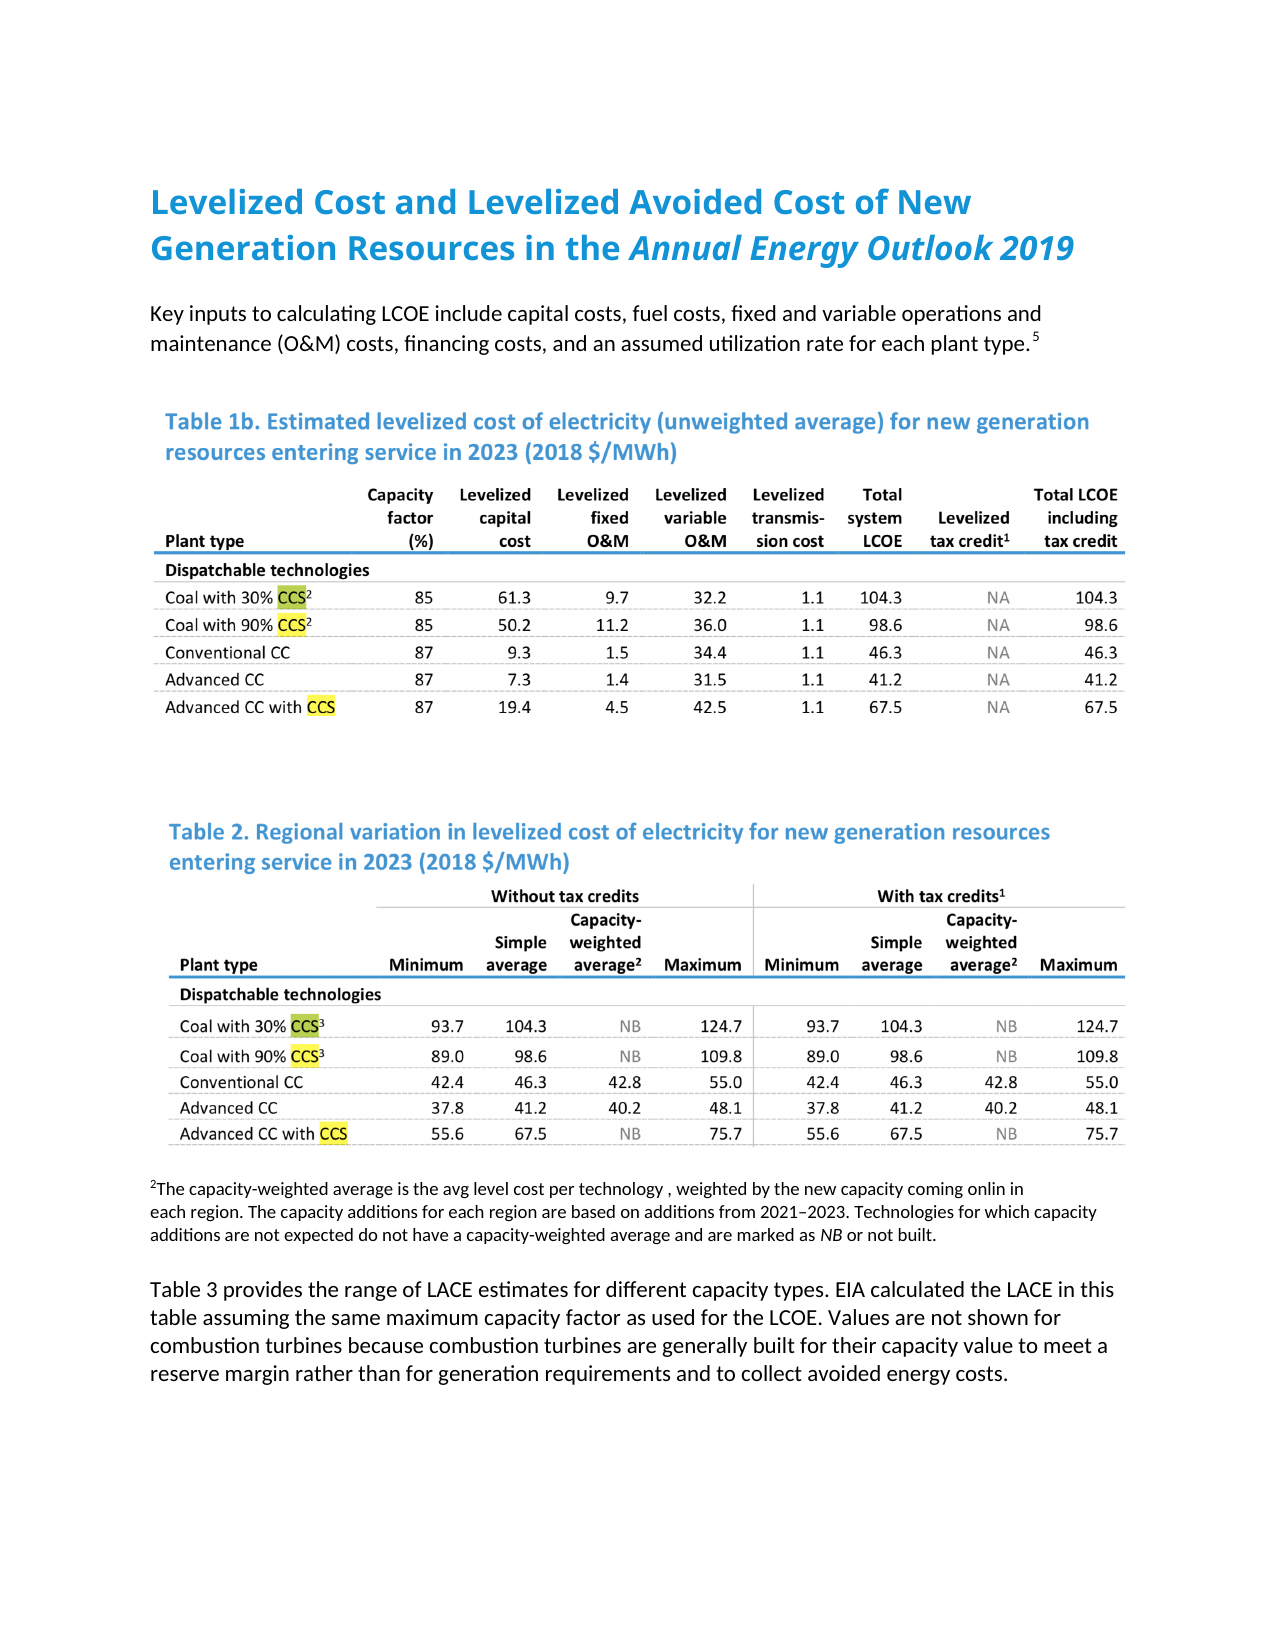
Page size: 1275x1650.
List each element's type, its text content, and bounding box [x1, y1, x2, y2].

picture [150, 802, 1125, 1147]
text 2The capacity-weighted average is the avg level cost per technology , weighted by the new capacity coming onlin in each region. The capacity additions for each region are based on additions from 2021–2023. Technologies for which capacity additions are not expected do not have a capacity-weighted average and are marked as NB or not built. [150, 1176, 1125, 1246]
text Key inputs to calculating LCOE include capital costs, fuel costs, fixed and variable operations and maintenance (O&M) costs, financing costs, and an assumed utilization rate for each plant type.5 [150, 299, 1125, 357]
picture [150, 386, 1125, 716]
text Levelized Cost and Levelized Avoided Cost of New Generation Resources in the Annual Energy Outlook 2019 [150, 179, 1125, 270]
text Table 3 provides the range of LACE estimates for different capacity types. EIA calculated the LACE in this table assuming the same maximum capacity factor as used for the LCOE. Values are not shown for combustion turbines because combustion turbines are generally built for their capacity value to meet a reserve margin rather than for generation requirements and to collect avoided energy costs. [150, 1275, 1125, 1387]
